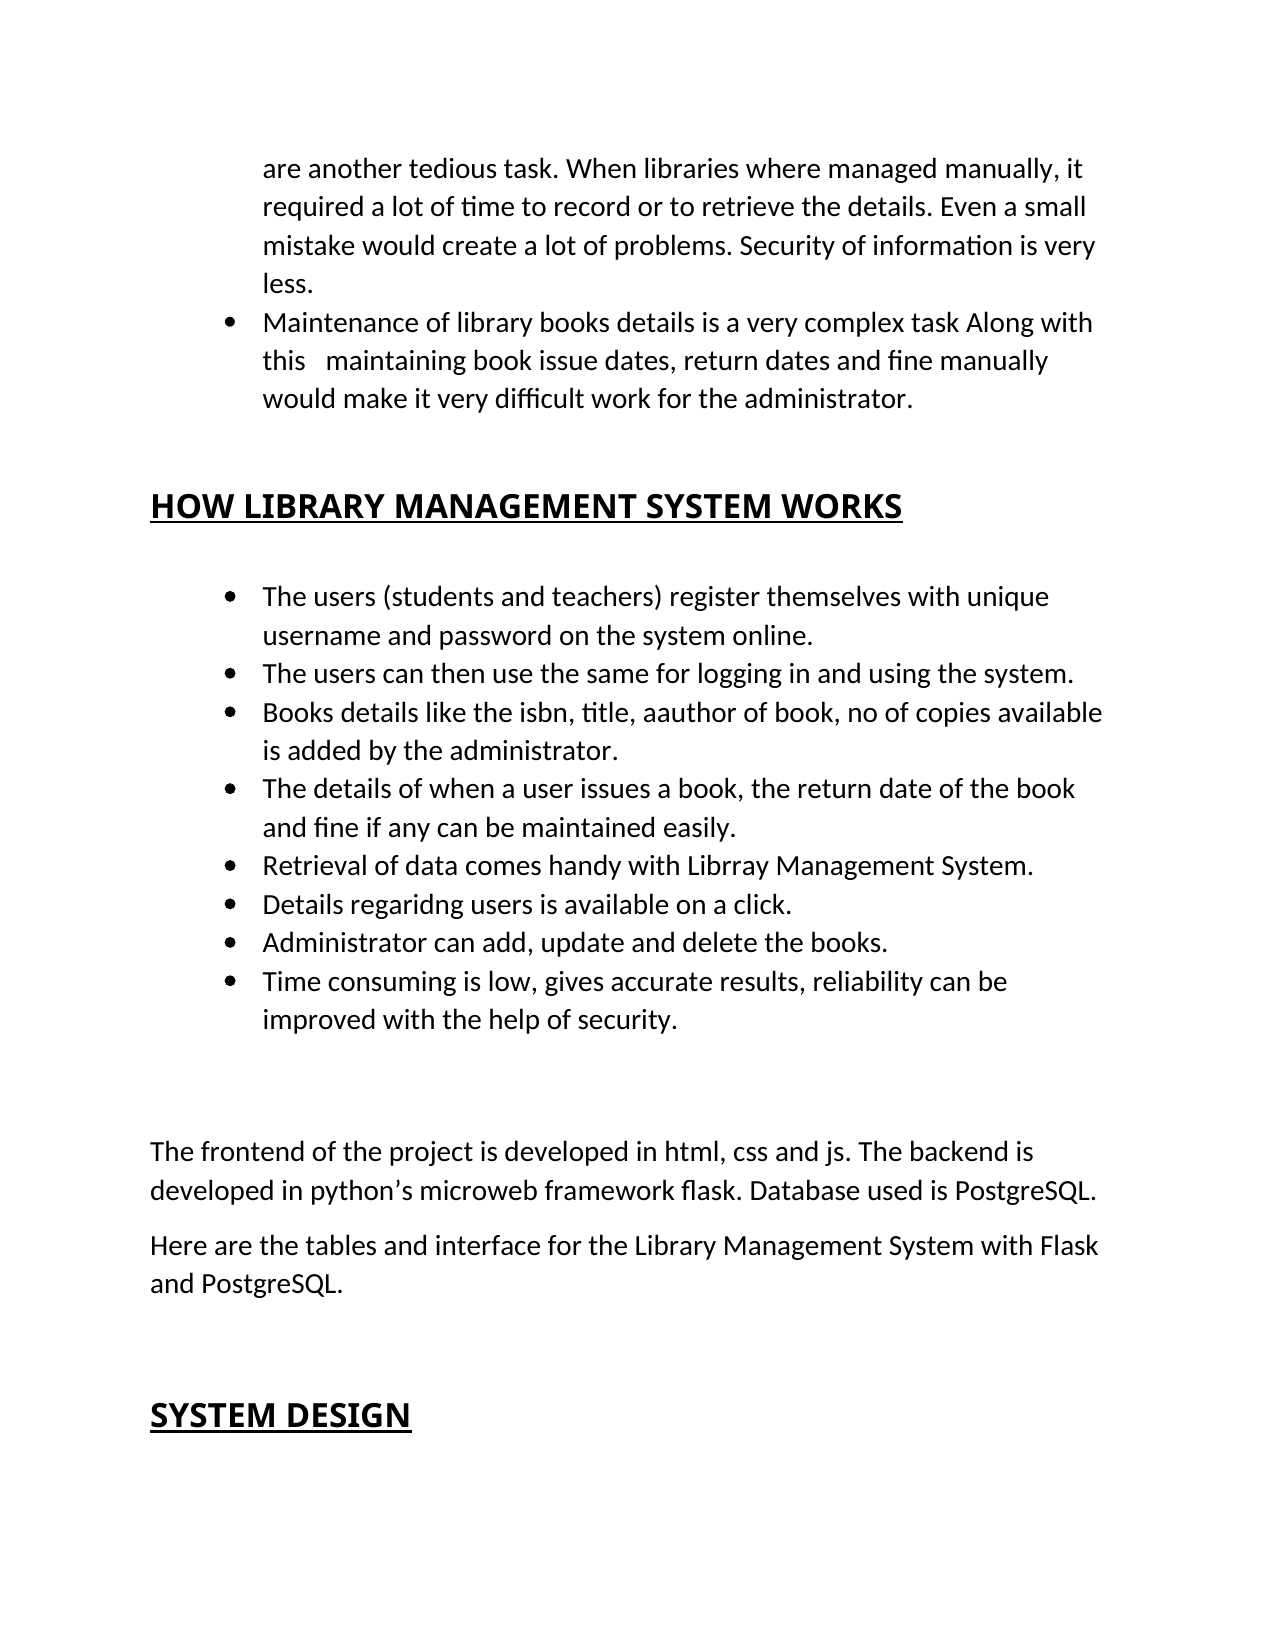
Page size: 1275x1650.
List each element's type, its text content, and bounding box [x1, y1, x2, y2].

list Details regaridng users is available on a click. [225, 886, 1125, 921]
list Books details like the isbn, title, aauthor of book, no of copies available is added by the administrator. [225, 694, 1125, 768]
list The users can then use the same for logging in and using the system. [225, 655, 1125, 691]
text The frontend of the project is developed in html, css and js. The backend is developed in python’s microweb framework flask. Database used is PostgreSQL. [150, 1133, 1125, 1207]
list The users (students and teachers) register themselves with unique username and password on the system online. [225, 578, 1125, 652]
subtitle HOW LIBRARY MANAGEMENT SYSTEM WORKS [150, 482, 1125, 528]
list The details of when a user issues a book, the return date of the book and fine if any can be maintained easily. [225, 771, 1125, 844]
subtitle SYSTEM DESIGN [150, 1392, 1125, 1437]
list Time consuming is low, gives accurate results, reliability can be improved with the help of security. [225, 963, 1125, 1037]
list Retrieval of data comes handy with Librray Management System. [225, 847, 1125, 883]
list Maintenance of library books details is a very complex task Along with this maintaining book issue dates, return dates and fine manually would make it very difficult work for the administrator. [225, 304, 1125, 416]
text Here are the tables and interface for the Library Management System with Flask and PostgreSQL. [150, 1227, 1125, 1301]
list Administrator can add, update and delete the books. [225, 924, 1125, 960]
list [225, 150, 1125, 301]
